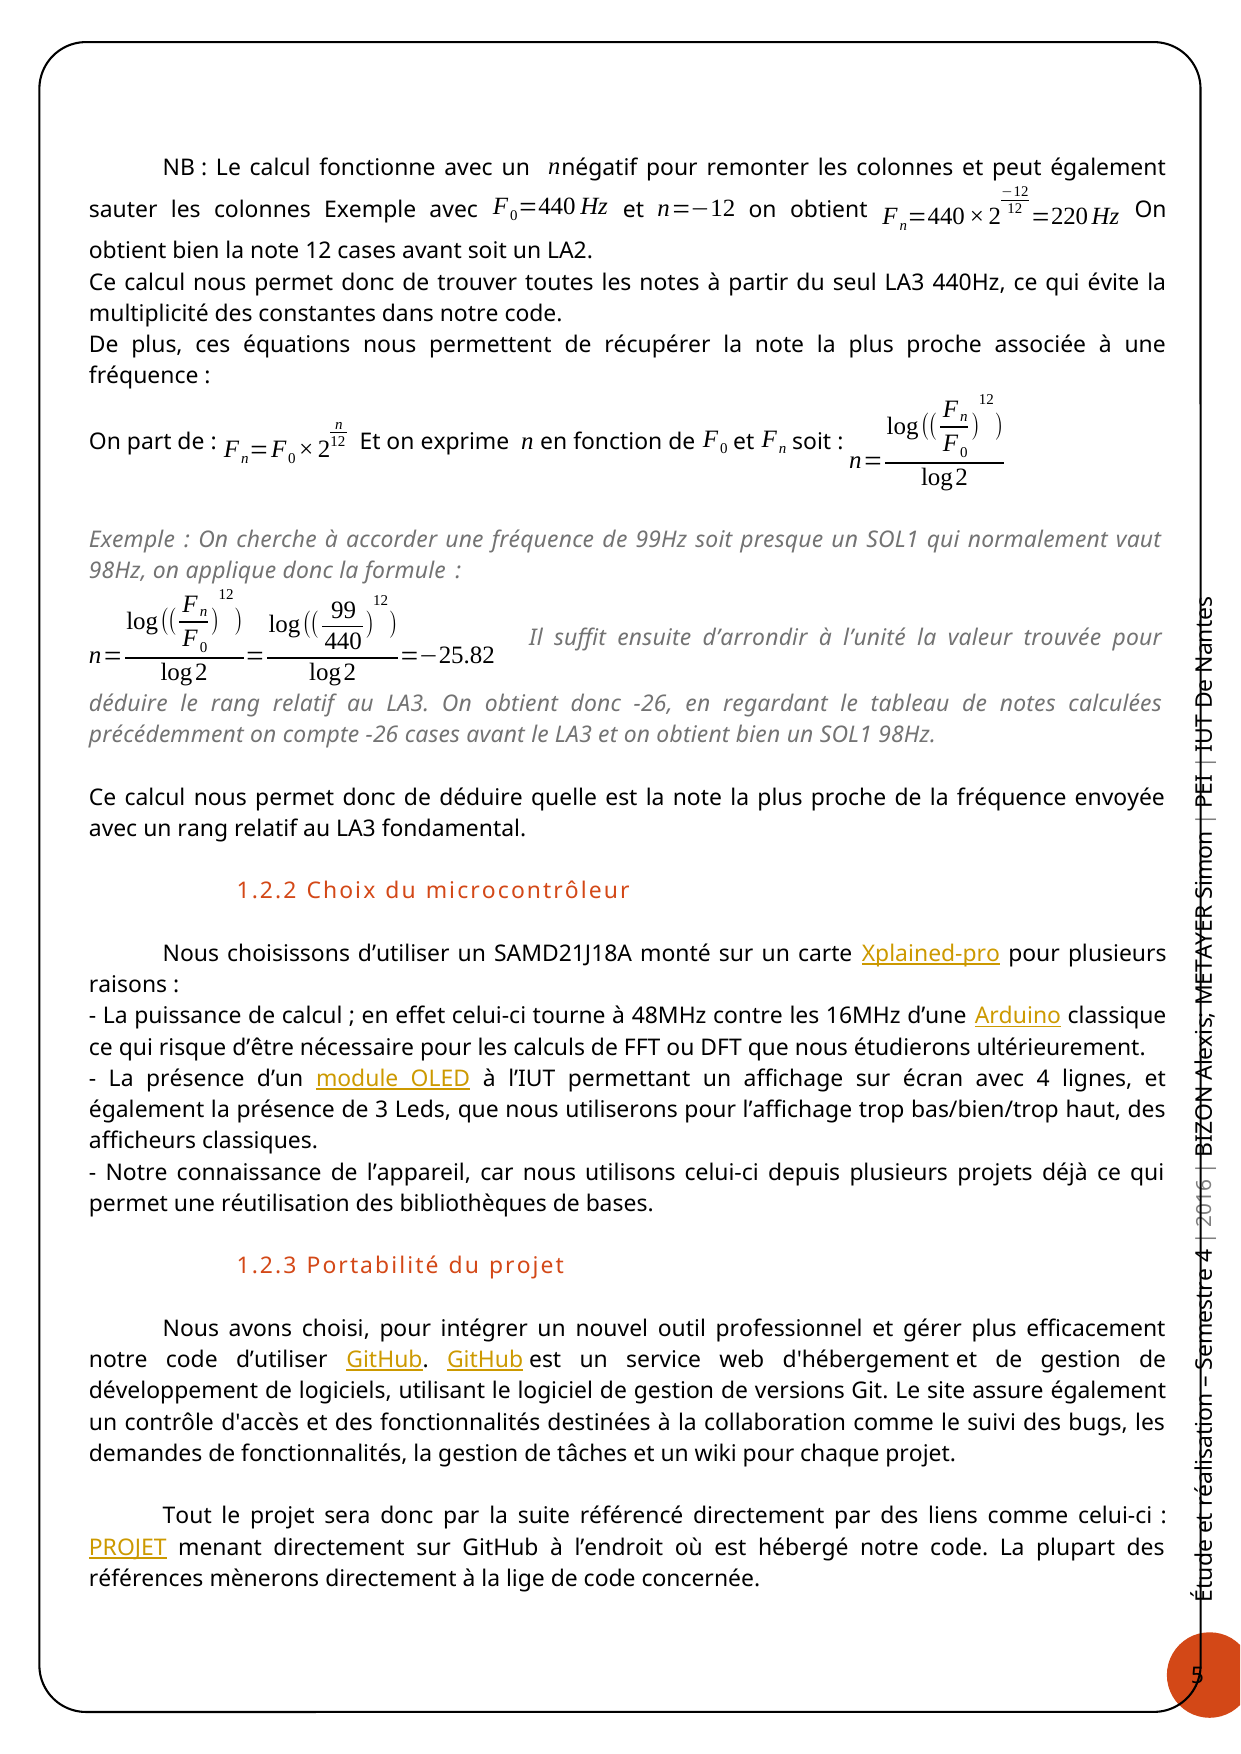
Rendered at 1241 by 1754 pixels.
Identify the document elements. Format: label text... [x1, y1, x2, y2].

text Nous avons choisi, pour intégrer un nouvel outil professionnel et gérer plus efficacement notre code d’utiliser GitHub. GitHub est un service web d'hébergement et de gestion de développement de logiciels, utilisant le logiciel de gestion de versions Git. Le site assure également un contrôle d'accès et des fonctionnalités destinées à la collaboration comme le suivi des bugs, les demandes de fonctionnalités, la gestion de tâches et un wiki pour chaque projet. [89, 1312, 1166, 1468]
text De plus, ces équations nous permettent de récupérer la note la plus proche associée à une fréquence : [89, 328, 1166, 390]
text Ce calcul nous permet donc de déduire quelle est la note la plus proche de la fréquence envoyée avec un rang relatif au LA3 fondamental. [89, 780, 1166, 843]
subtitle 1.2.2 Choix du microcontrôleur [162, 874, 1166, 905]
text - Notre connaissance de l’appareil, car nous utilisons celui-ci depuis plusieurs projets déjà ce qui permet une réutilisation des bibliothèques de bases. [89, 1155, 1166, 1218]
text Ce calcul nous permet donc de trouver toutes les notes à partir du seul LA3 440Hz, ce qui évite la multiplicité des constantes dans notre code. [89, 265, 1166, 328]
text Nous choisissons d’utiliser un SAMD21J18A monté sur un carte Xplained-pro pour plusieurs raisons : [89, 937, 1166, 999]
text NB : Le calcul fonctionne avec un négatif pour remonter les colonnes et peut également sauter les colonnes Exemple avec et on obtient On obtient bien la note 12 cases avant soit un LA2. [89, 151, 1166, 265]
text - La puissance de calcul ; en effet celui-ci tourne à 48MHz contre les 16MHz d’une Arduino classique ce qui risque d’être nécessaire pour les calculs de FFT ou DFT que nous étudierons ultérieurement. [89, 999, 1166, 1062]
text Tout le projet sera donc par la suite référencé directement par des liens comme celui-ci : PROJET menant directement sur GitHub à l’endroit où est hébergé notre code. La plupart des références mènerons directement à la lige de code concernée. [89, 1499, 1166, 1593]
subtitle 1.2.3 Portabilité du projet [162, 1249, 1166, 1280]
text Il suffit ensuite d’arrondir à l’unité la valeur trouvée pour déduire le rang relatif au LA3. On obtient donc -26, en regardant le tableau de notes calculées précédemment on compte -26 cases avant le LA3 et on obtient bien un SOL1 98Hz. [89, 585, 1166, 749]
text Exemple : On cherche à accorder une fréquence de 99Hz soit presque un SOL1 qui normalement vaut 98Hz, on applique donc la formule : [89, 523, 1166, 585]
text On part de : Et on exprime en fonction de et soit : [89, 390, 1166, 492]
text - La présence d’un module OLED à l’IUT permettant un affichage sur écran avec 4 lignes, et également la présence de 3 Leds, que nous utiliserons pour l’affichage trop bas/bien/trop haut, des afficheurs classiques. [89, 1062, 1166, 1155]
